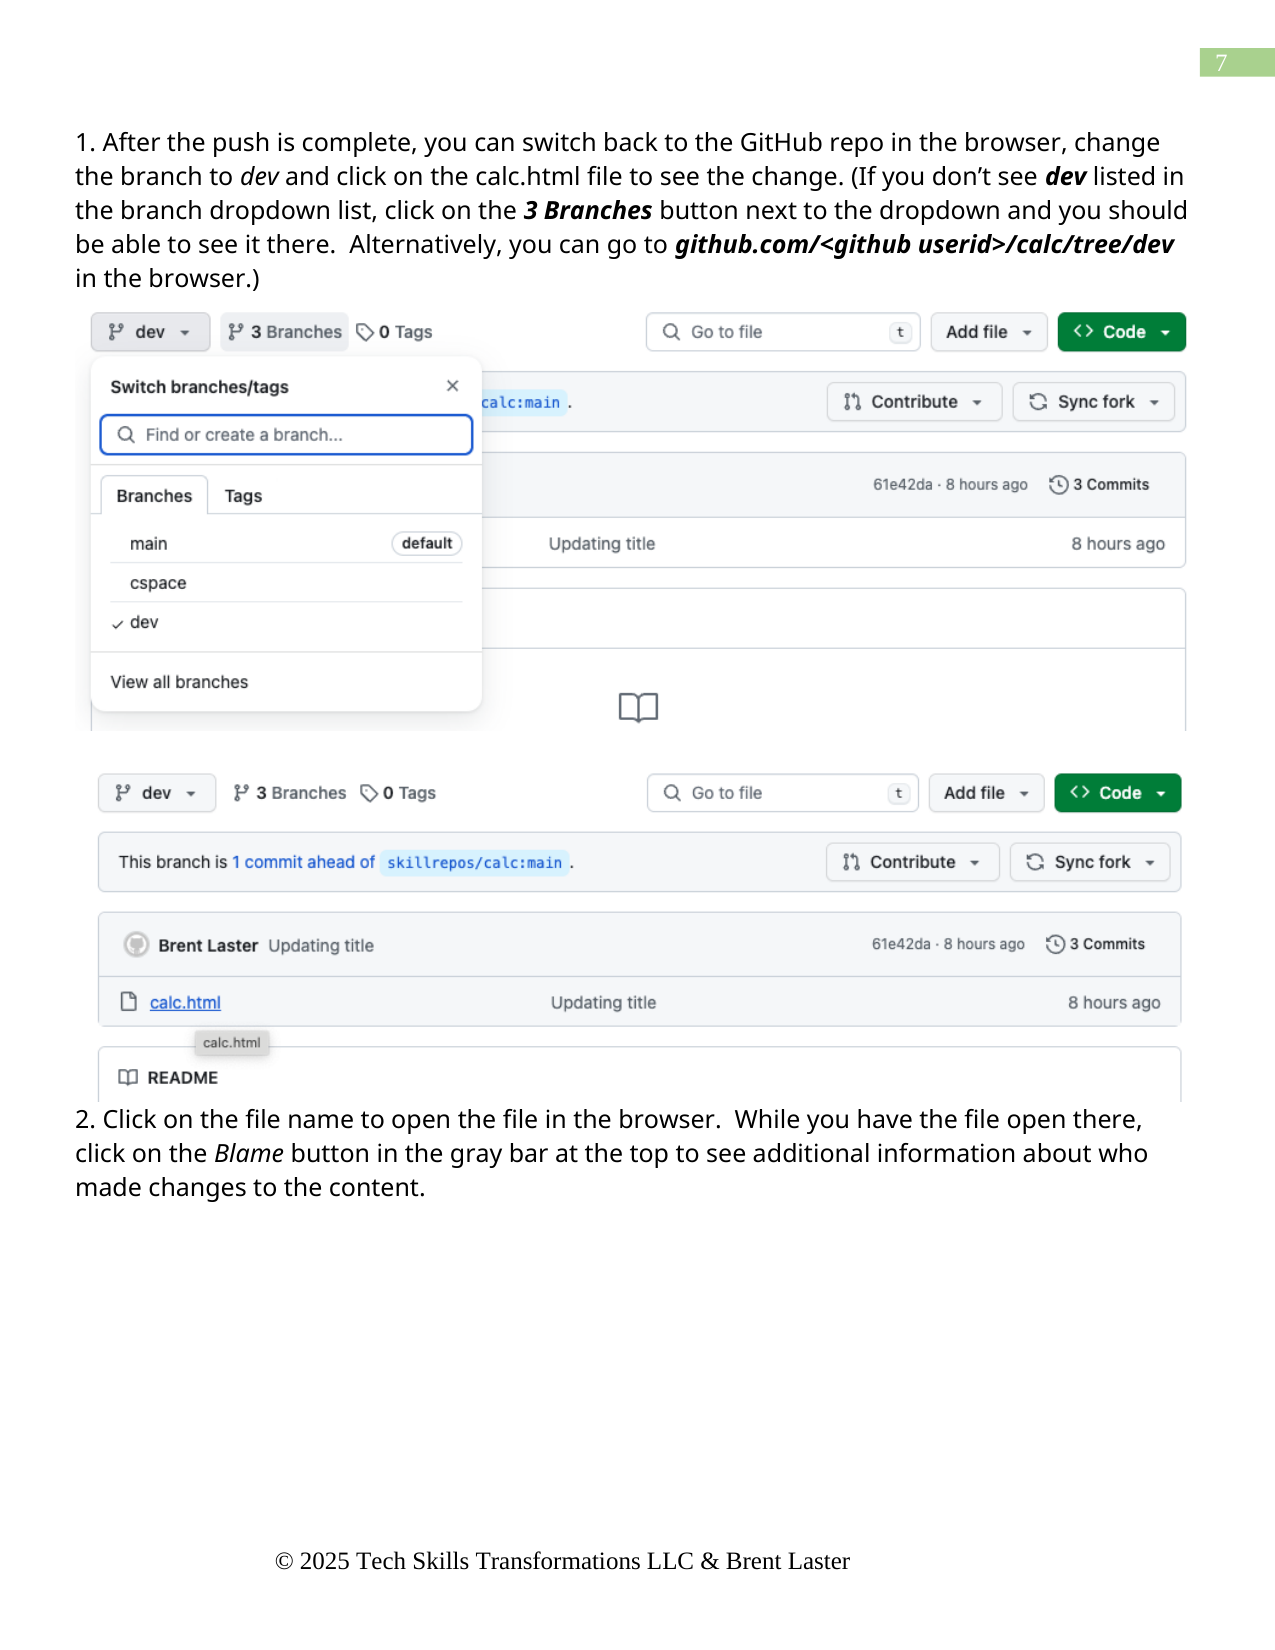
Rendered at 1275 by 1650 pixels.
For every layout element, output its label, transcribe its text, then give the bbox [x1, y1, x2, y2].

text 2. Click on the file name to open the file in the browser. While you have the file open there, click on the Blame button in the gray bar at the top to see additional information about who made changes to the content. [75, 1102, 1200, 1204]
text 1. After the push is complete, you can switch back to the GitHub repo in the browser, change the branch to dev and click on the calc.html file to see the change. (If you don’t see dev listed in the branch dropdown list, click on the 3 Branches button next to the dropdown and you should be able to see it there. Alternatively, you can go to github.com/<github userid>/calc/tree/dev in the browser.) [75, 124, 1200, 295]
picture [75, 759, 1200, 1102]
picture [75, 295, 1200, 731]
